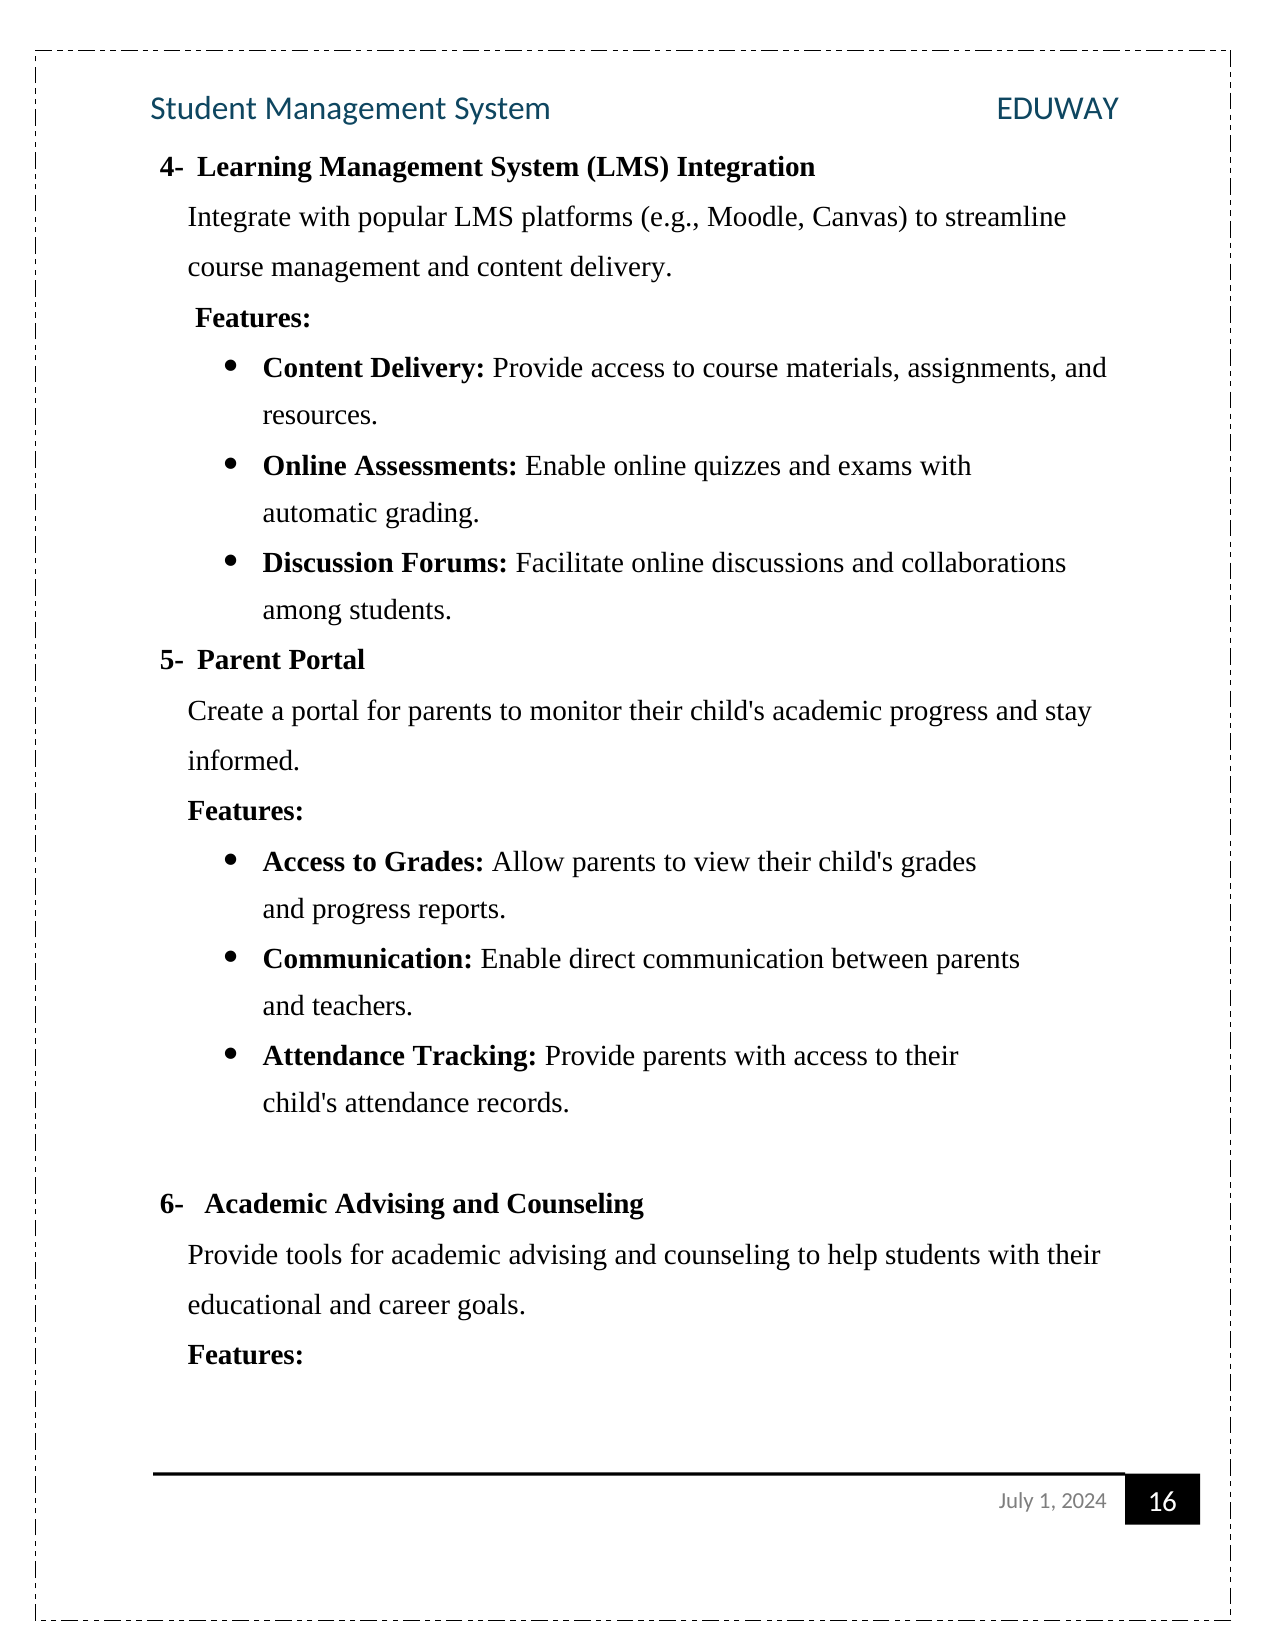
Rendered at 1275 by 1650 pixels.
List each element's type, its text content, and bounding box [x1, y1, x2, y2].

list Attendance Tracking: Provide parents with access to their child's attendance records. [225, 1038, 1038, 1119]
list Academic Advising and Counseling [159, 1186, 1231, 1220]
list Access to Grades: Allow parents to view their child's grades and progress reports. [225, 844, 1024, 924]
list Content Delivery: Provide access to course materials, assignments, and resources. [225, 350, 1107, 431]
text Features: [187, 1337, 1231, 1371]
list Online Assessments: Enable online quizzes and exams with automatic grading. [225, 448, 1092, 528]
text Features: [187, 793, 1231, 827]
text Create a portal for parents to monitor their child's academic progress and stay informed. [187, 693, 1123, 777]
list Parent Portal [159, 642, 1231, 676]
list Learning Management System (LMS) Integration [159, 149, 1231, 182]
text Features: [195, 300, 1231, 333]
text Provide tools for academic advising and counseling to help students with their educational and career goals. [187, 1237, 1123, 1321]
text Integrate with popular LMS platforms (e.g., Moodle, Canvas) to streamline course management and content delivery. [187, 199, 1123, 283]
list Communication: Enable direct communication between parents and teachers. [225, 941, 1069, 1022]
list Discussion Forums: Facilitate online discussions and collaborations among students. [225, 545, 1066, 625]
text July 1, 2024 [35, 1486, 1107, 1514]
